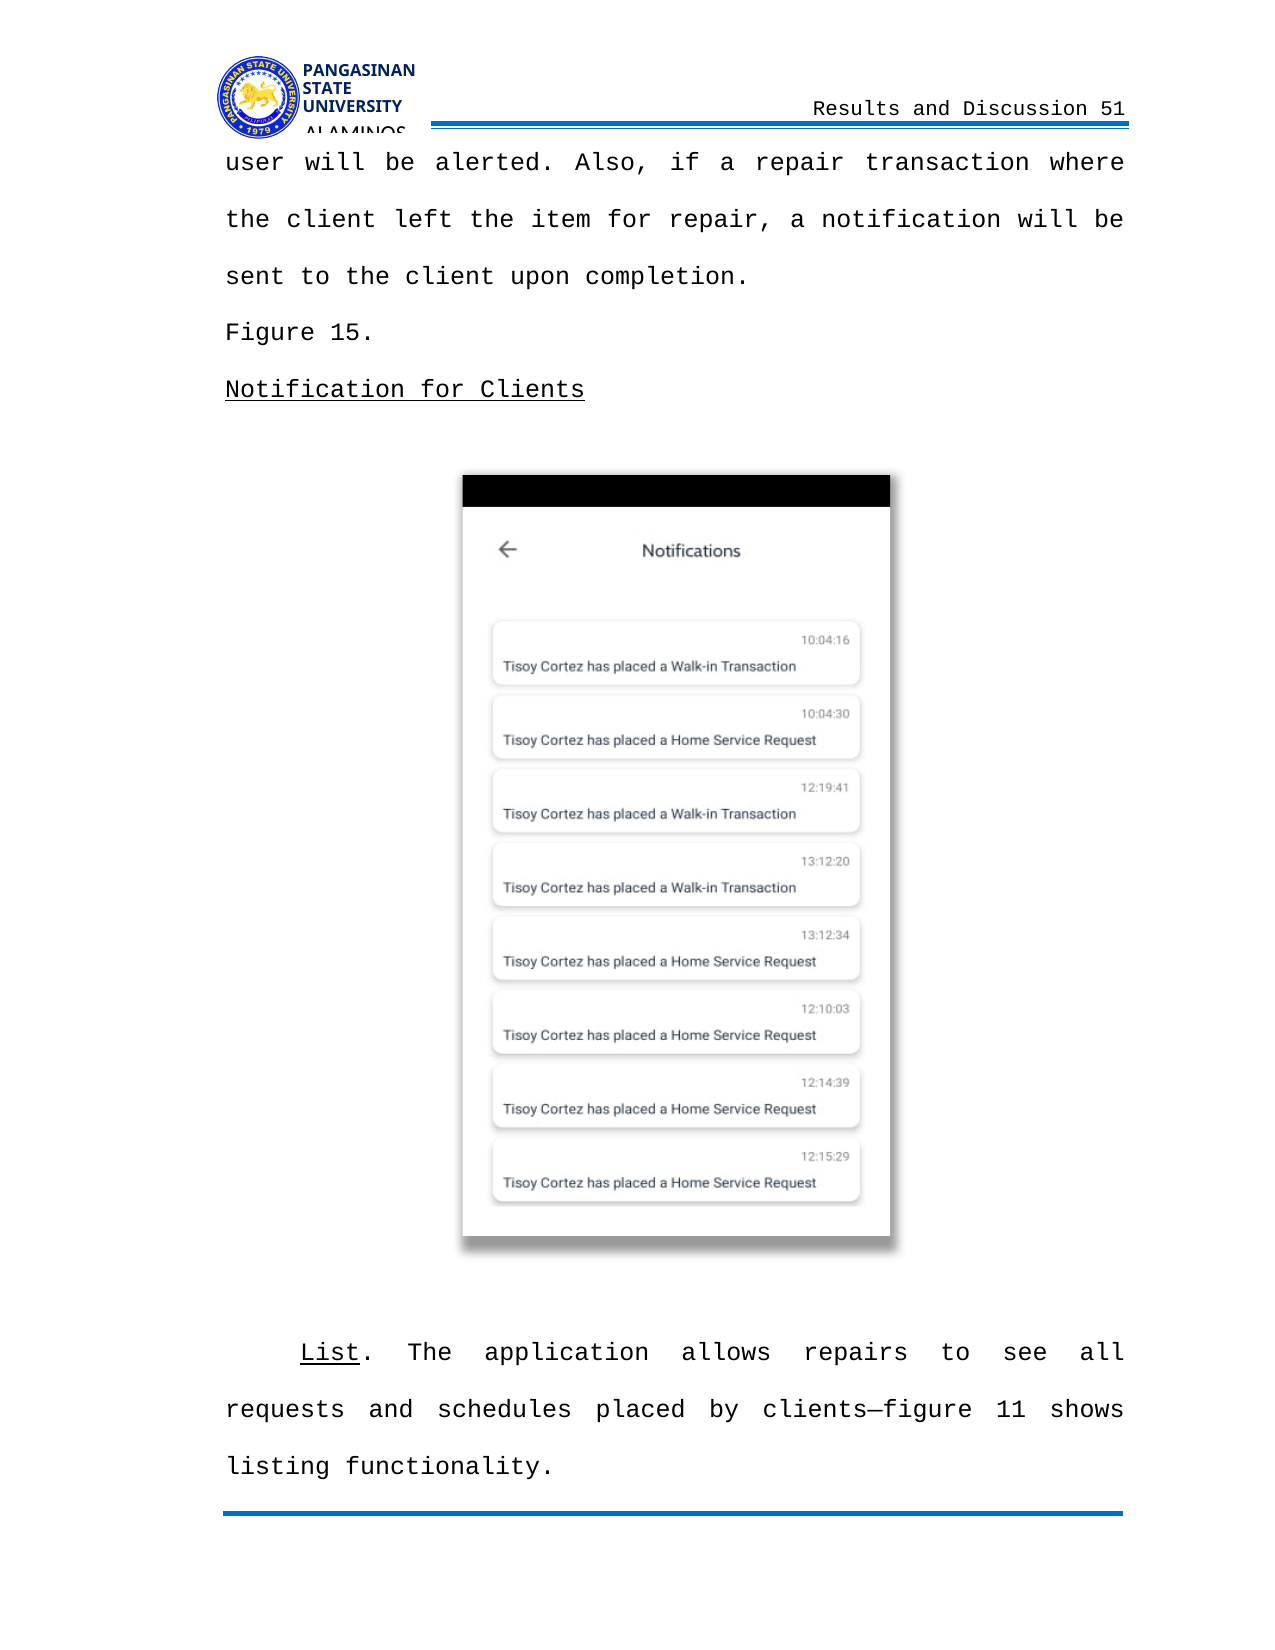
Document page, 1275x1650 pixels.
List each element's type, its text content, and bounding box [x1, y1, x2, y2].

text List. The application allows repairs to see all requests and schedules placed by clients—figure 11 shows listing functionality. [225, 1340, 1125, 1482]
picture [462, 475, 891, 1236]
picture [217, 56, 300, 139]
text Figure 15. [225, 320, 1125, 348]
text Notification for Clients [225, 377, 1125, 405]
